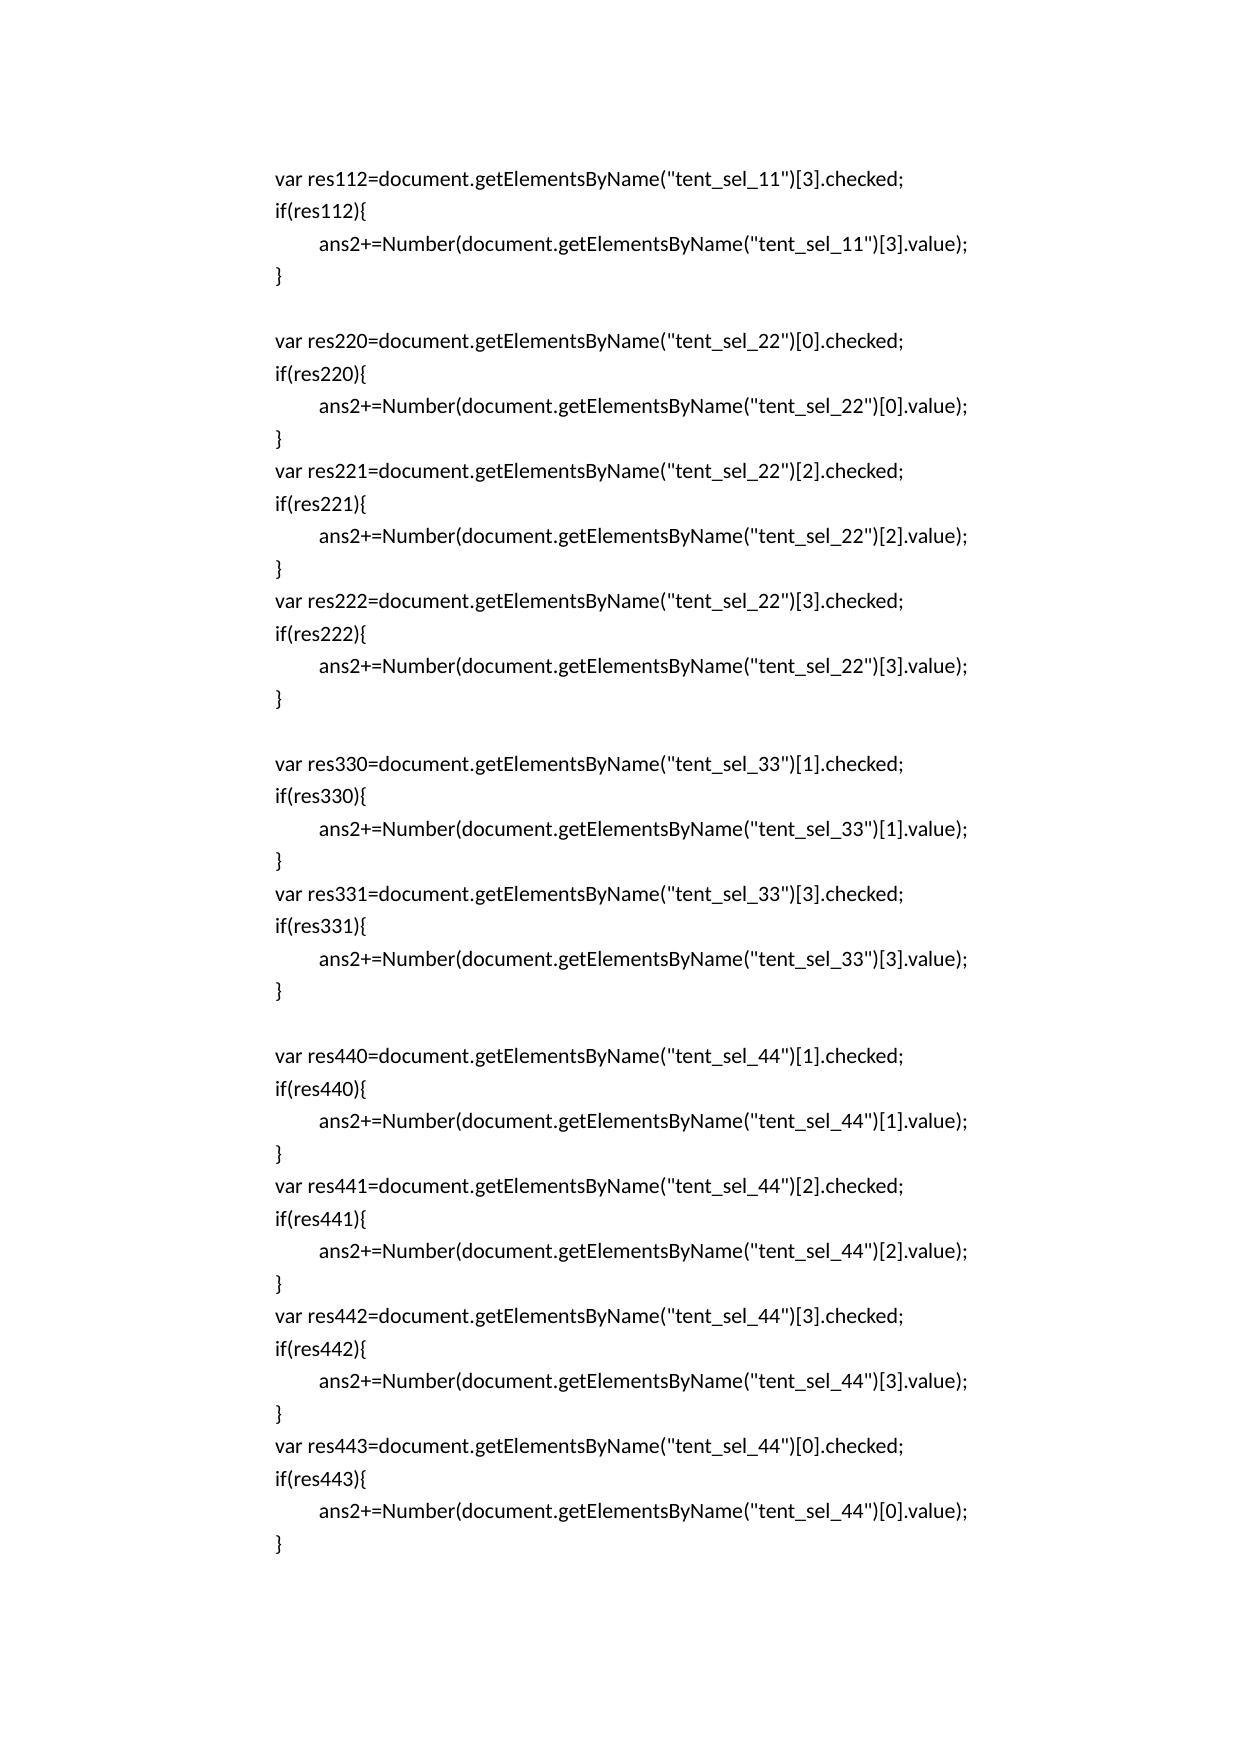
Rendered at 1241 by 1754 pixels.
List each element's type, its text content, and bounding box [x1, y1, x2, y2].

text } [187, 974, 1053, 1007]
text var res442=document.getElementsByName("tent_sel_44")[3].checked; [187, 1299, 1053, 1332]
text var res441=document.getElementsByName("tent_sel_44")[2].checked; [187, 1169, 1053, 1202]
text if(res442){ [187, 1332, 1053, 1364]
text ans2+=Number(document.getElementsByName("tent_sel_22")[0].value); [187, 389, 1053, 422]
text var res220=document.getElementsByName("tent_sel_22")[0].checked; [187, 324, 1053, 357]
text ans2+=Number(document.getElementsByName("tent_sel_44")[0].value); [187, 1494, 1053, 1527]
text var res112=document.getElementsByName("tent_sel_11")[3].checked; [187, 162, 1053, 194]
text if(res221){ [187, 487, 1053, 519]
text } [187, 259, 1053, 292]
text if(res222){ [187, 617, 1053, 649]
text } [187, 844, 1053, 877]
text ans2+=Number(document.getElementsByName("tent_sel_11")[3].value); [187, 227, 1053, 259]
text var res330=document.getElementsByName("tent_sel_33")[1].checked; [187, 747, 1053, 779]
text ans2+=Number(document.getElementsByName("tent_sel_22")[3].value); [187, 649, 1053, 682]
text } [187, 1527, 1053, 1559]
text if(res112){ [187, 194, 1053, 227]
text var res331=document.getElementsByName("tent_sel_33")[3].checked; [187, 877, 1053, 909]
text ans2+=Number(document.getElementsByName("tent_sel_33")[3].value); [187, 942, 1053, 974]
text var res222=document.getElementsByName("tent_sel_22")[3].checked; [187, 584, 1053, 617]
text } [187, 552, 1053, 584]
text ans2+=Number(document.getElementsByName("tent_sel_22")[2].value); [187, 519, 1053, 552]
text if(res441){ [187, 1202, 1053, 1234]
text ans2+=Number(document.getElementsByName("tent_sel_44")[3].value); [187, 1364, 1053, 1397]
text if(res331){ [187, 909, 1053, 942]
text var res440=document.getElementsByName("tent_sel_44")[1].checked; [187, 1039, 1053, 1072]
text var res443=document.getElementsByName("tent_sel_44")[0].checked; [187, 1429, 1053, 1462]
text ans2+=Number(document.getElementsByName("tent_sel_44")[2].value); [187, 1234, 1053, 1267]
text ans2+=Number(document.getElementsByName("tent_sel_44")[1].value); [187, 1104, 1053, 1137]
text } [187, 682, 1053, 714]
text } [187, 1267, 1053, 1299]
text ans2+=Number(document.getElementsByName("tent_sel_33")[1].value); [187, 812, 1053, 844]
text if(res220){ [187, 357, 1053, 389]
text } [187, 1397, 1053, 1429]
text } [187, 1137, 1053, 1169]
text var res221=document.getElementsByName("tent_sel_22")[2].checked; [187, 454, 1053, 487]
text if(res440){ [187, 1072, 1053, 1104]
text if(res330){ [187, 779, 1053, 812]
text } [187, 422, 1053, 454]
text if(res443){ [187, 1462, 1053, 1494]
